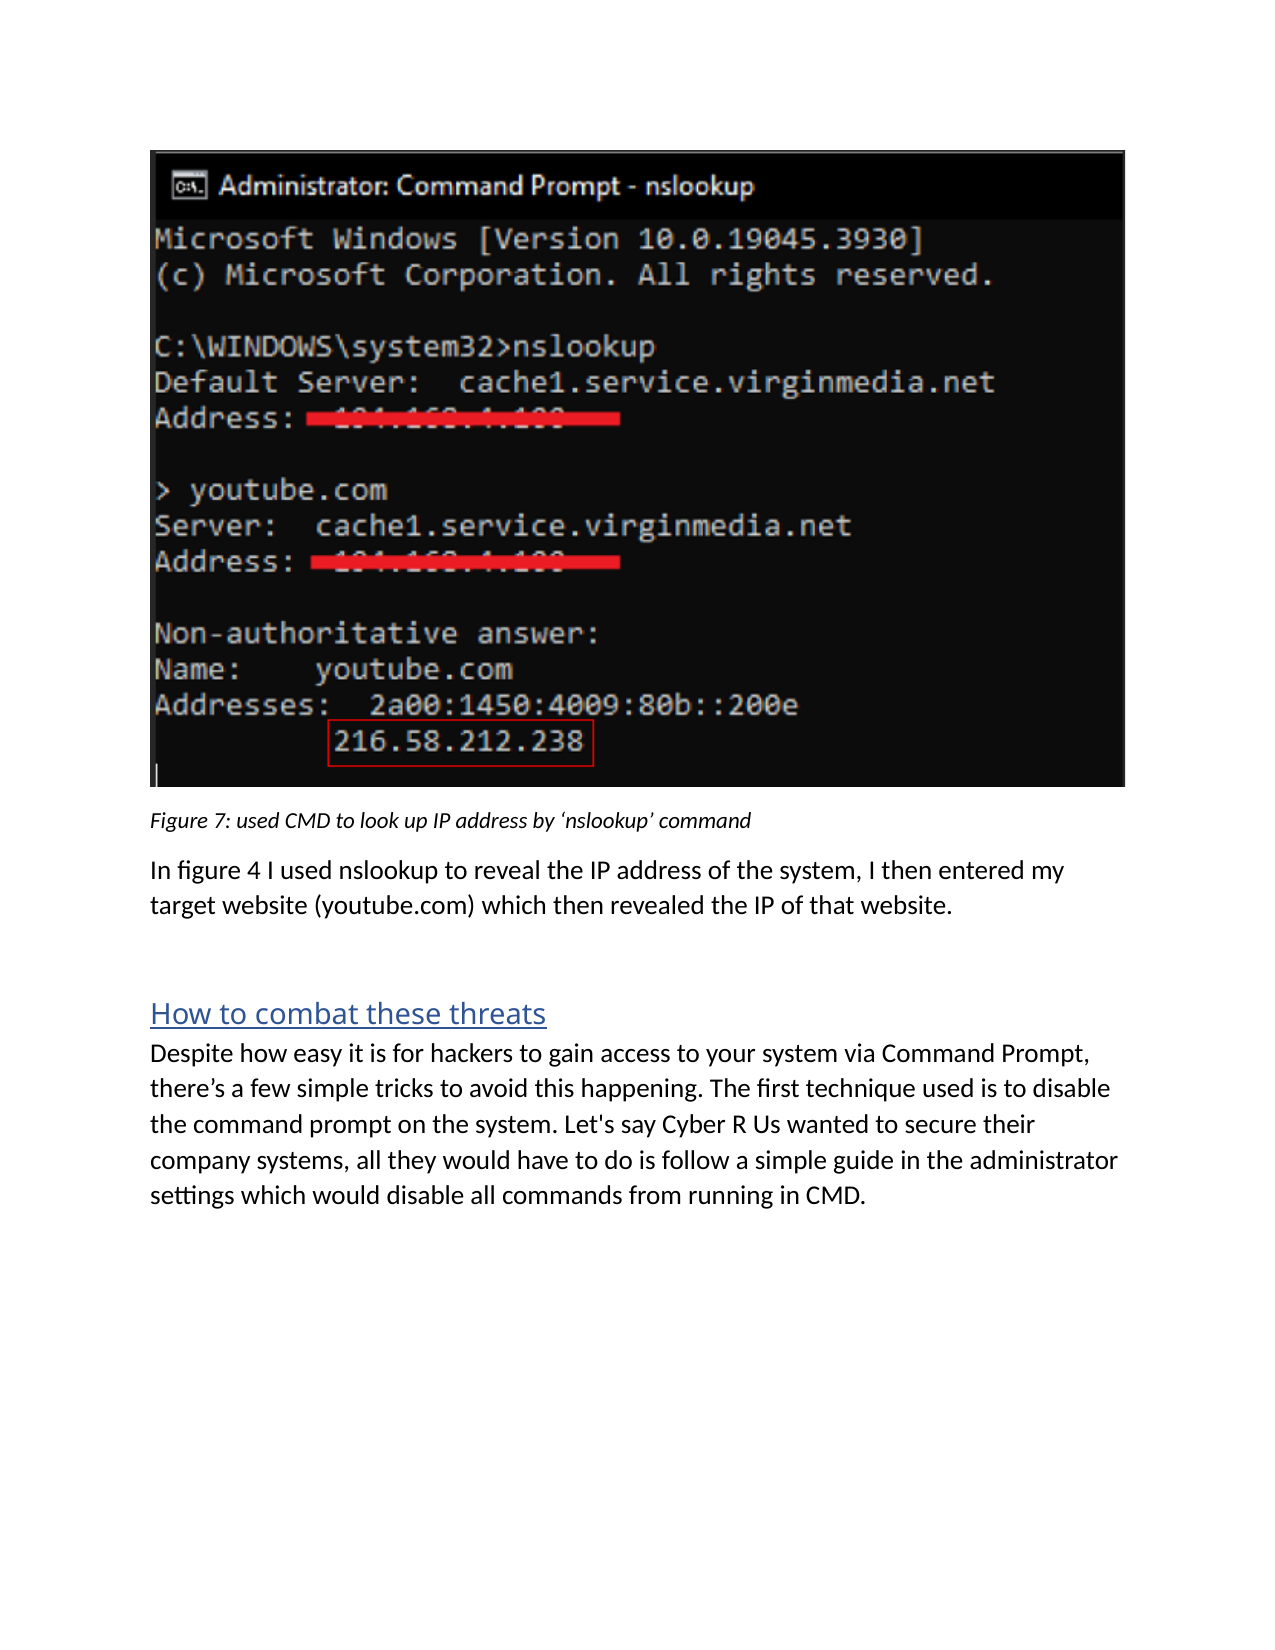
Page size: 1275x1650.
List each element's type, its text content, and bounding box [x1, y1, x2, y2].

text Despite how easy it is for hackers to gain access to your system via Command Prompt, there’s a few simple tricks to avoid this happening. The first technique used is to disable the command prompt on the system. Let's say Cyber R Us wanted to secure their company systems, all they would have to do is follow a simple guide in the administrator settings which would disable all commands from running in CMD. [150, 1036, 1125, 1211]
subtitle How to combat these threats [150, 993, 1125, 1033]
picture [150, 150, 1125, 787]
text Figure 7: used CMD to look up IP address by ‘nslookup’ command [150, 806, 1125, 834]
text In figure 4 I used nslookup to reveal the IP address of the system, I then entered my target website (youtube.com) which then revealed the IP of that website. [150, 853, 1125, 922]
